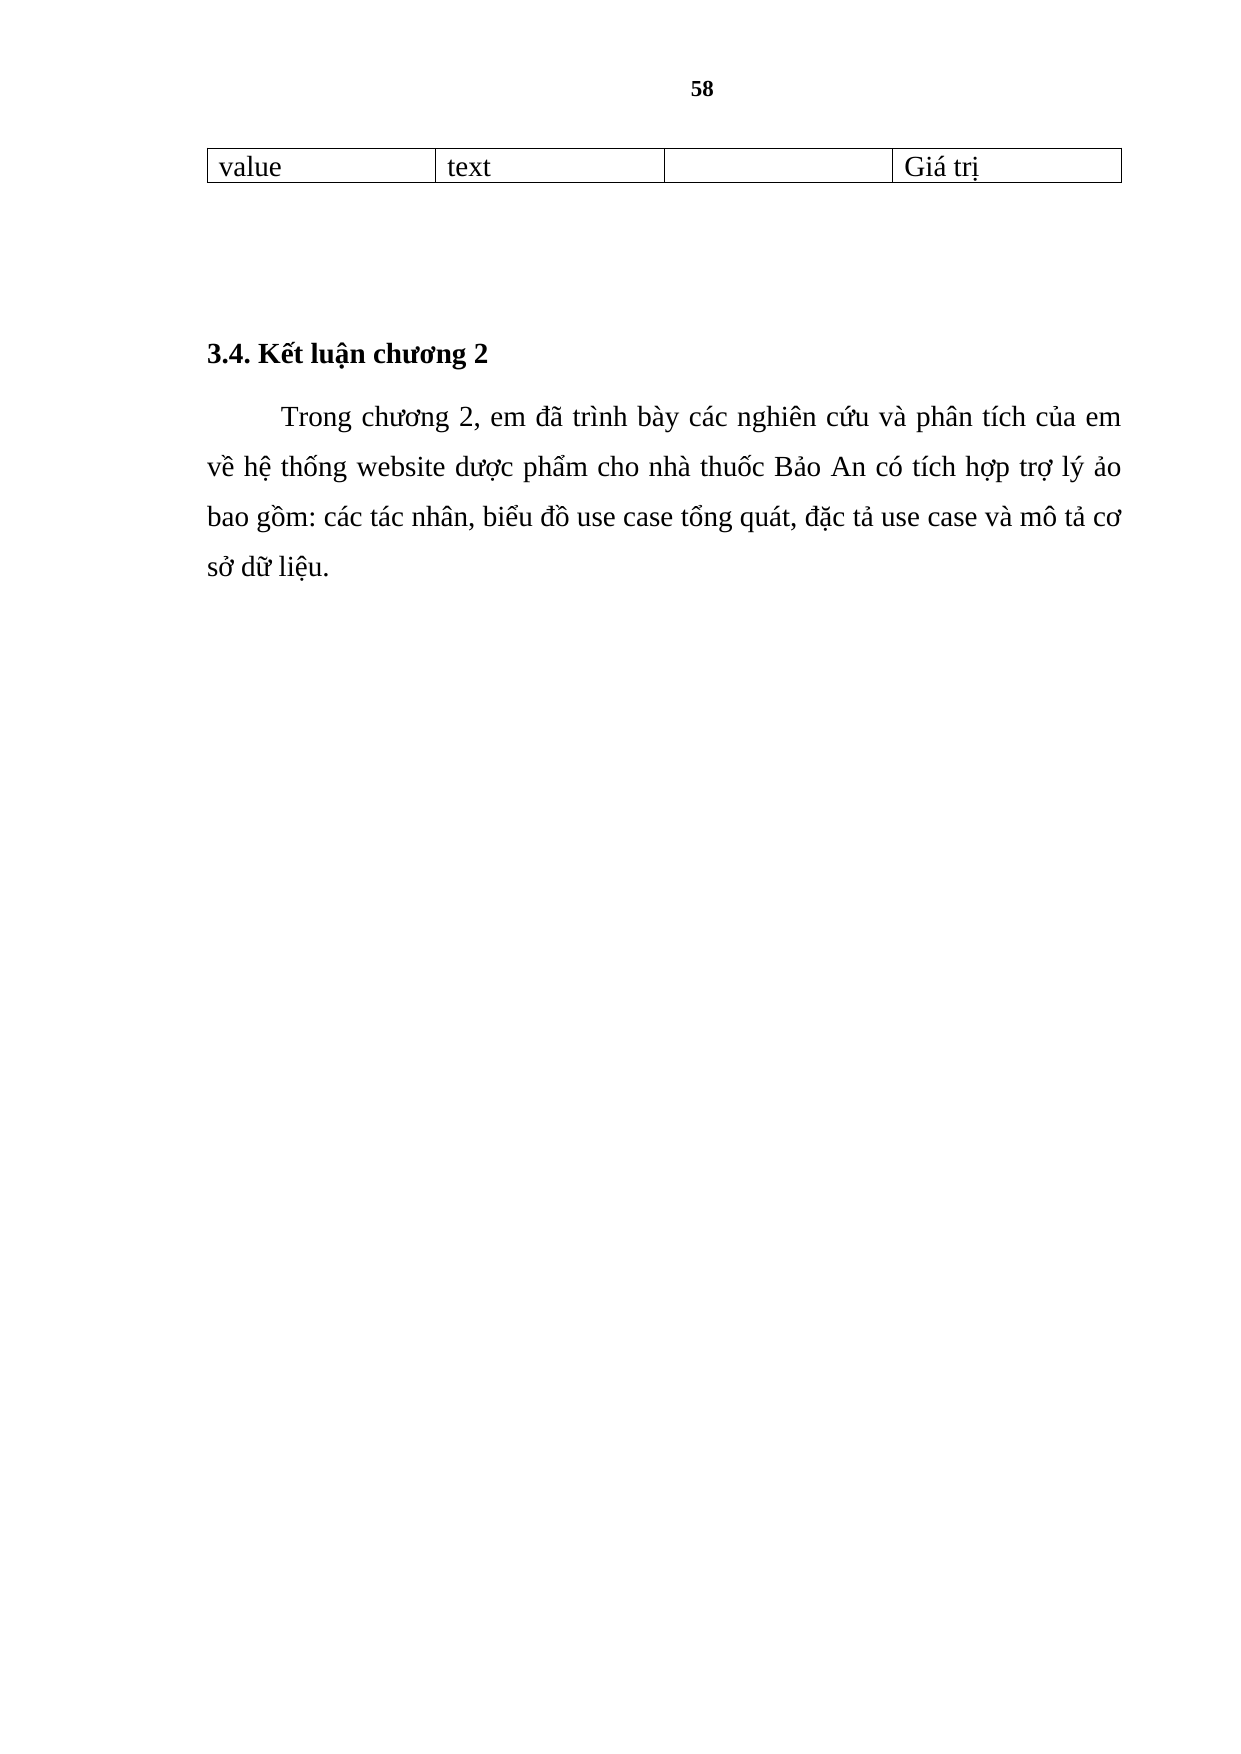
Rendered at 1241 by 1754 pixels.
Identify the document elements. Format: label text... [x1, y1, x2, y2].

subtitle Kết luận chương 2 [207, 336, 1122, 369]
text Trong chương 2, em đã trình bày các nghiên cứu và phân tích của em về hệ thống website dược phẩm cho nhà thuốc Bảo An có tích hợp trợ lý ảo bao gồm: các tác nhân, biểu đồ use case tổng quát, đặc tả use case và mô tả cơ sở dữ liệu. [207, 399, 1122, 583]
table_cell value [208, 149, 435, 182]
table_cell Giá trị [893, 149, 1121, 182]
table_cell text [436, 149, 664, 182]
table_cell [665, 149, 892, 182]
